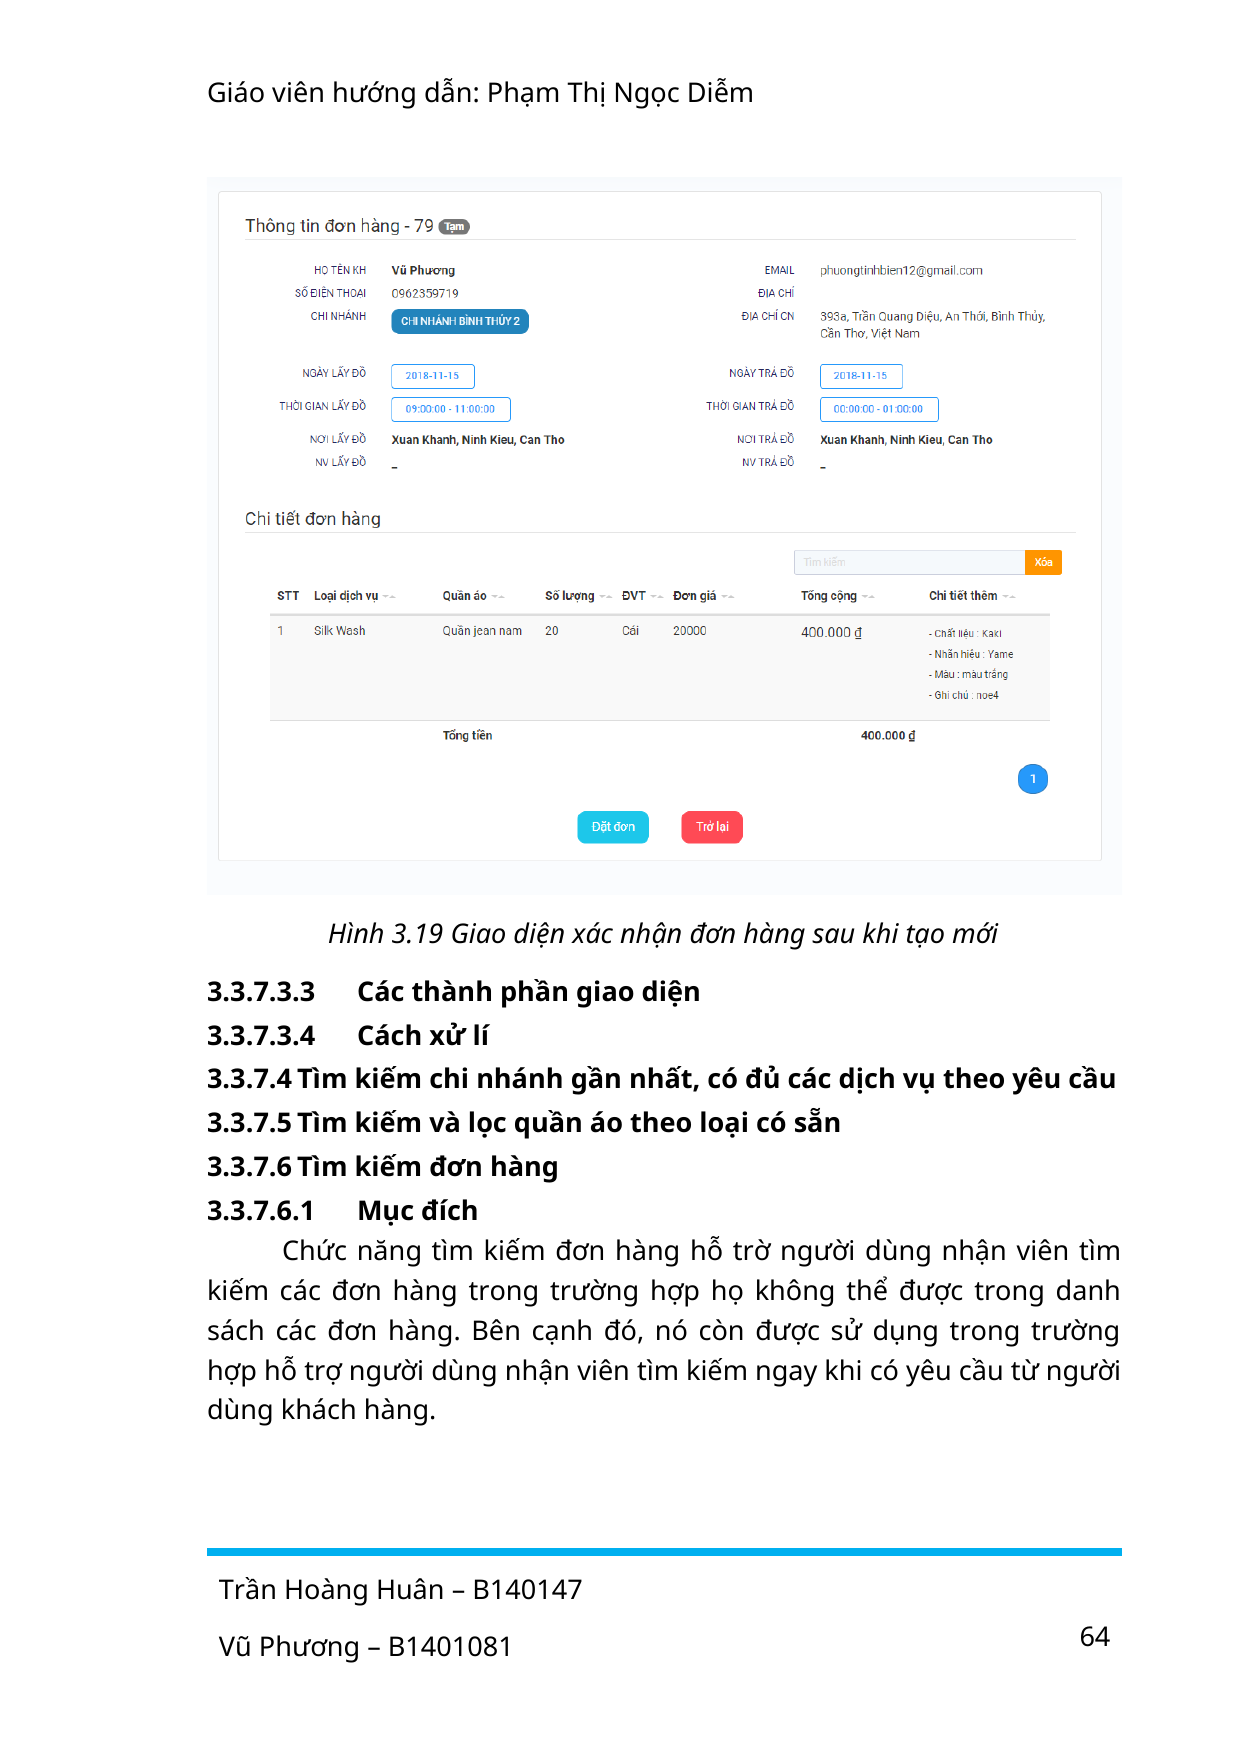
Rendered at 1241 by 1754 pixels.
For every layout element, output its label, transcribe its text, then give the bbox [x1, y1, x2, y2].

picture [206, 177, 1123, 895]
subtitle Tìm kiếm đơn hàng [207, 1148, 1122, 1185]
text Chức năng tìm kiếm đơn hàng hỗ trờ người dùng nhận viên tìm kiếm các đơn hàng trong trường hợp họ không thể được trong danh sách các đơn hàng. Bên cạnh đó, nó còn được sử dụng trong trường hợp hỗ trợ người dùng nhận viên tìm kiếm ngay khi có yêu cầu từ người dùng khách hàng. [207, 1232, 1122, 1428]
subtitle Các thành phần giao diện [207, 972, 1122, 1009]
subtitle Tìm kiếm và lọc quần áo theo loại có sẵn [207, 1104, 1122, 1141]
subtitle Tìm kiếm chi nhánh gần nhất, có đủ các dịch vụ theo yêu cầu [207, 1060, 1122, 1097]
subtitle Cách xử lí [207, 1016, 1122, 1053]
subtitle Mục đích [207, 1192, 1122, 1229]
